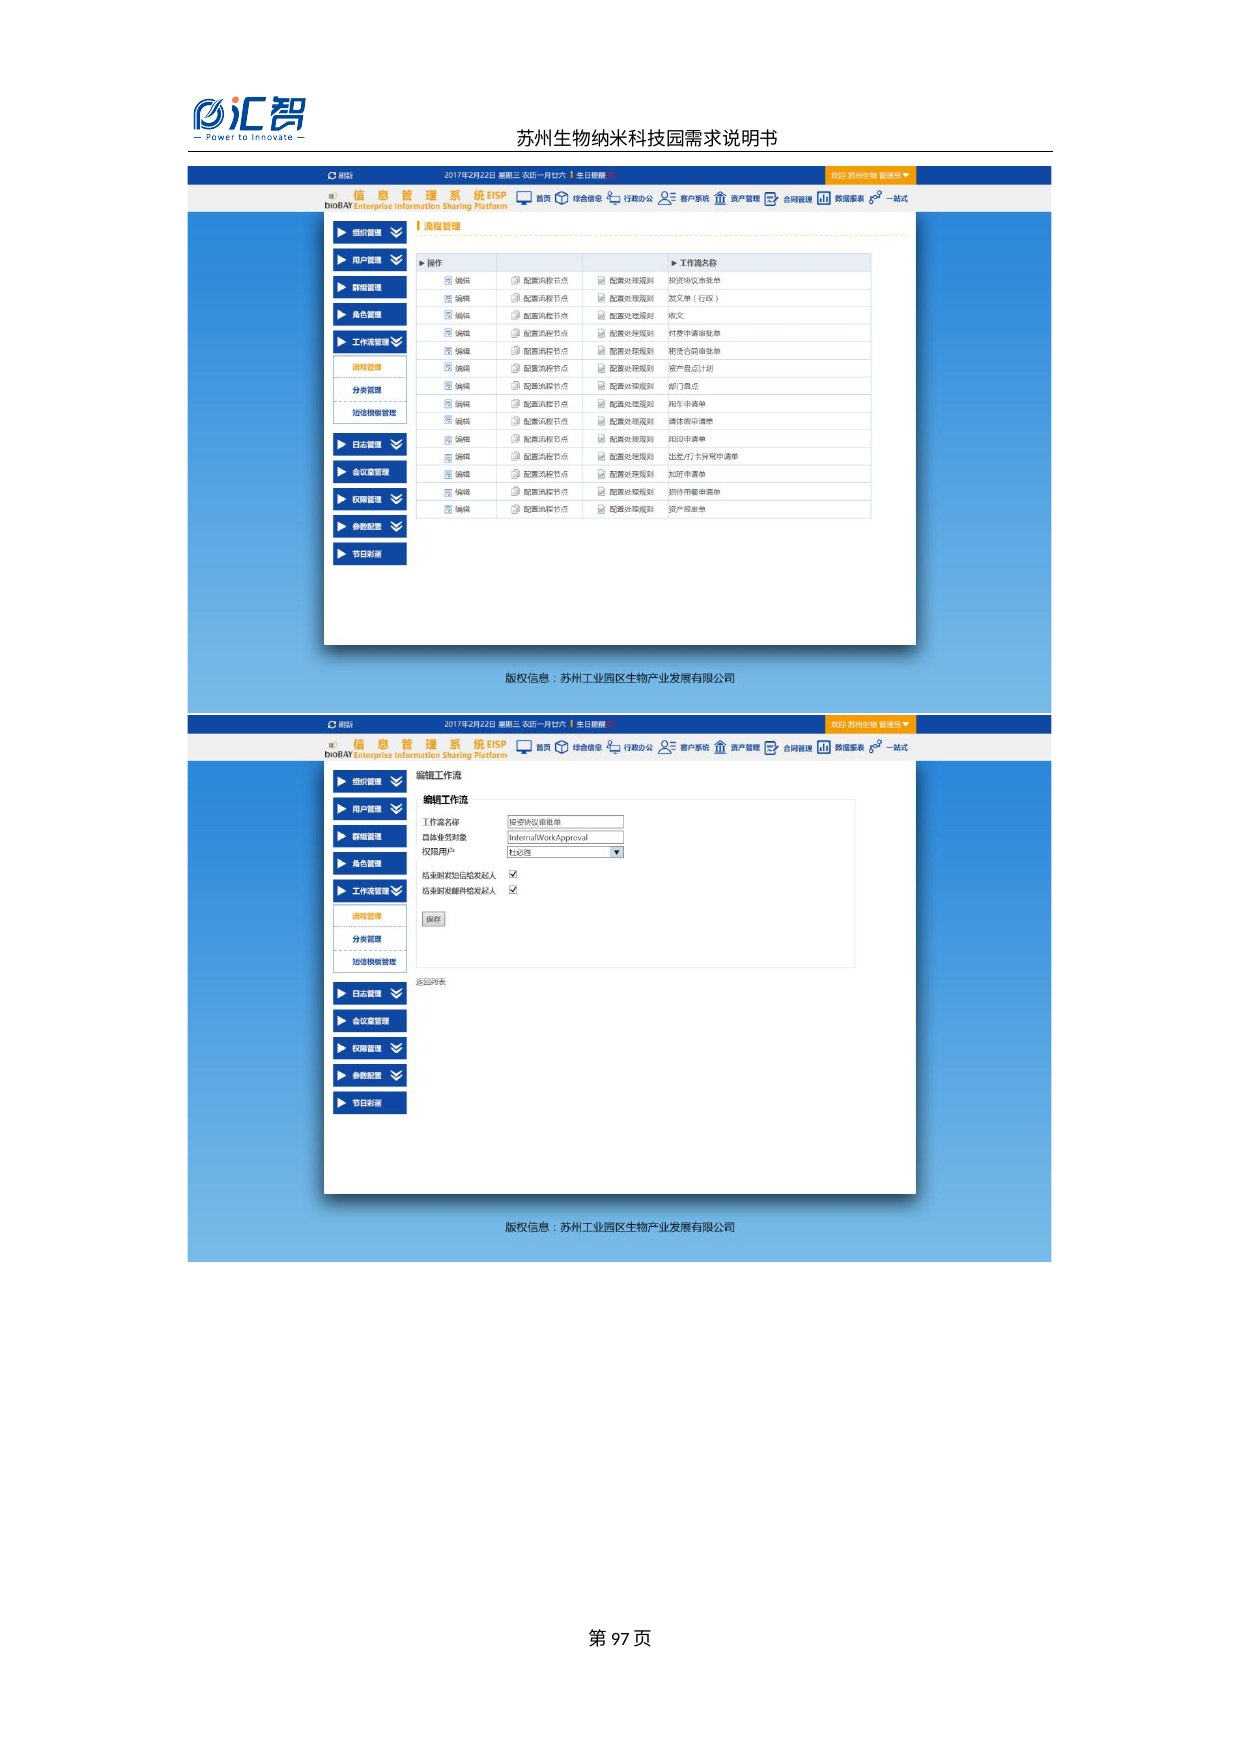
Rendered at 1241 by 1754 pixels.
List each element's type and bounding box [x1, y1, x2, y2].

picture [187, 166, 1052, 713]
picture [187, 715, 1052, 1262]
picture [187, 88, 313, 146]
